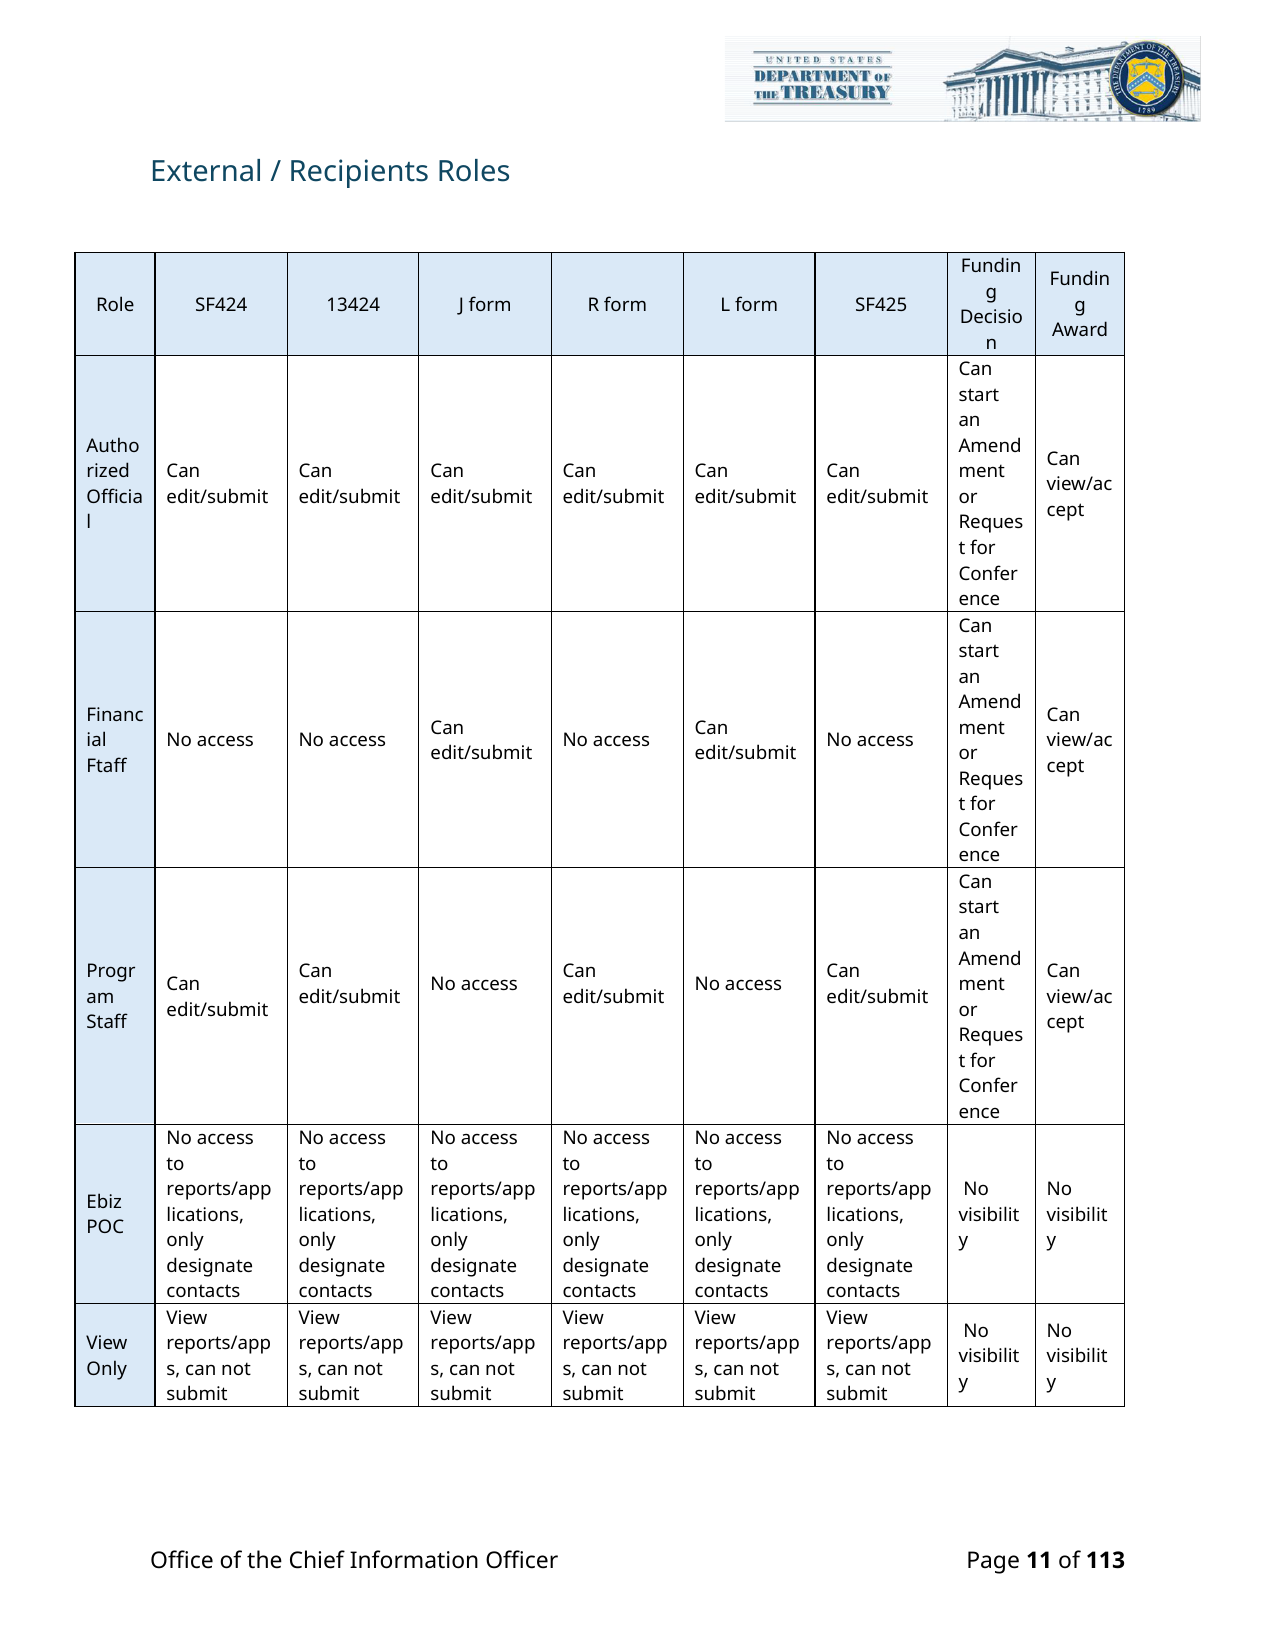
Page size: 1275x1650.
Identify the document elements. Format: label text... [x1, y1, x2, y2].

table_cell No access [156, 612, 287, 867]
table_cell Program Staff [76, 868, 154, 1123]
table_cell View reports/apps, can not submit [552, 1304, 683, 1406]
table_cell No access to reports/applications, only designate contacts [552, 1125, 683, 1303]
table_cell View Only [76, 1304, 154, 1406]
table_cell Can edit/submit [288, 868, 418, 1123]
table_cell No access [684, 868, 814, 1123]
table_cell Can start an Amendment or Request for Conference [948, 356, 1035, 611]
table_cell Can edit/submit [684, 356, 814, 611]
table_header Role [76, 253, 154, 355]
table_cell View reports/apps, can not submit [156, 1304, 287, 1406]
table_cell No access to reports/applications, only designate contacts [288, 1125, 418, 1303]
table_header Funding Award [1036, 253, 1124, 355]
table_header SF425 [816, 253, 947, 355]
table_header Funding Decision [948, 253, 1035, 355]
table_cell Can edit/submit [552, 868, 683, 1123]
table_cell Can edit/submit [156, 356, 287, 611]
table_cell Can view/accept [1036, 356, 1124, 611]
table_cell Can edit/submit [816, 868, 947, 1123]
table_cell Can start an Amendment or Request for Conference [948, 612, 1035, 867]
table_cell Can edit/submit [684, 612, 814, 867]
table_header SF424 [156, 253, 287, 355]
table_cell Financial Ftaff [76, 612, 154, 867]
table_cell No visibility [1036, 1125, 1124, 1303]
table_cell Can edit/submit [816, 356, 947, 611]
table_cell No access [552, 612, 683, 867]
table_cell No access to reports/applications, only designate contacts [816, 1125, 947, 1303]
table_cell No access [816, 612, 947, 867]
table_cell No access to reports/applications, only designate contacts [419, 1125, 551, 1303]
picture [724, 36, 1201, 122]
table_cell No visibility [948, 1125, 1035, 1303]
table_cell Ebiz POC [76, 1125, 154, 1303]
table_header J form [419, 253, 551, 355]
table_cell View reports/apps, can not submit [288, 1304, 418, 1406]
table_cell No access [419, 868, 551, 1123]
table_cell Can edit/submit [419, 356, 551, 611]
table_cell No access to reports/applications, only designate contacts [684, 1125, 814, 1303]
table_header 13424 [288, 253, 418, 355]
table_cell Can view/accept [1036, 612, 1124, 867]
table_cell Can start an Amendment or Request for Conference [948, 868, 1035, 1123]
table_cell Can edit/submit [156, 868, 287, 1123]
table_cell View reports/apps, can not submit [419, 1304, 551, 1406]
table_cell No access to reports/applications, only designate contacts [156, 1125, 287, 1303]
table_cell No visibility [948, 1304, 1035, 1406]
table_cell Can edit/submit [552, 356, 683, 611]
table_cell No access [288, 612, 418, 867]
table_cell Authorized Official [76, 356, 154, 611]
table_cell View reports/apps, can not submit [816, 1304, 947, 1406]
table_header L form [684, 253, 814, 355]
table_cell View reports/apps, can not submit [684, 1304, 814, 1406]
table_cell Can edit/submit [419, 612, 551, 867]
table_cell Can view/accept [1036, 868, 1124, 1123]
table_header R form [552, 253, 683, 355]
table_cell Can edit/submit [288, 356, 418, 611]
table_cell No visibility [1036, 1304, 1124, 1406]
subtitle External / Recipients Roles [150, 150, 1125, 190]
